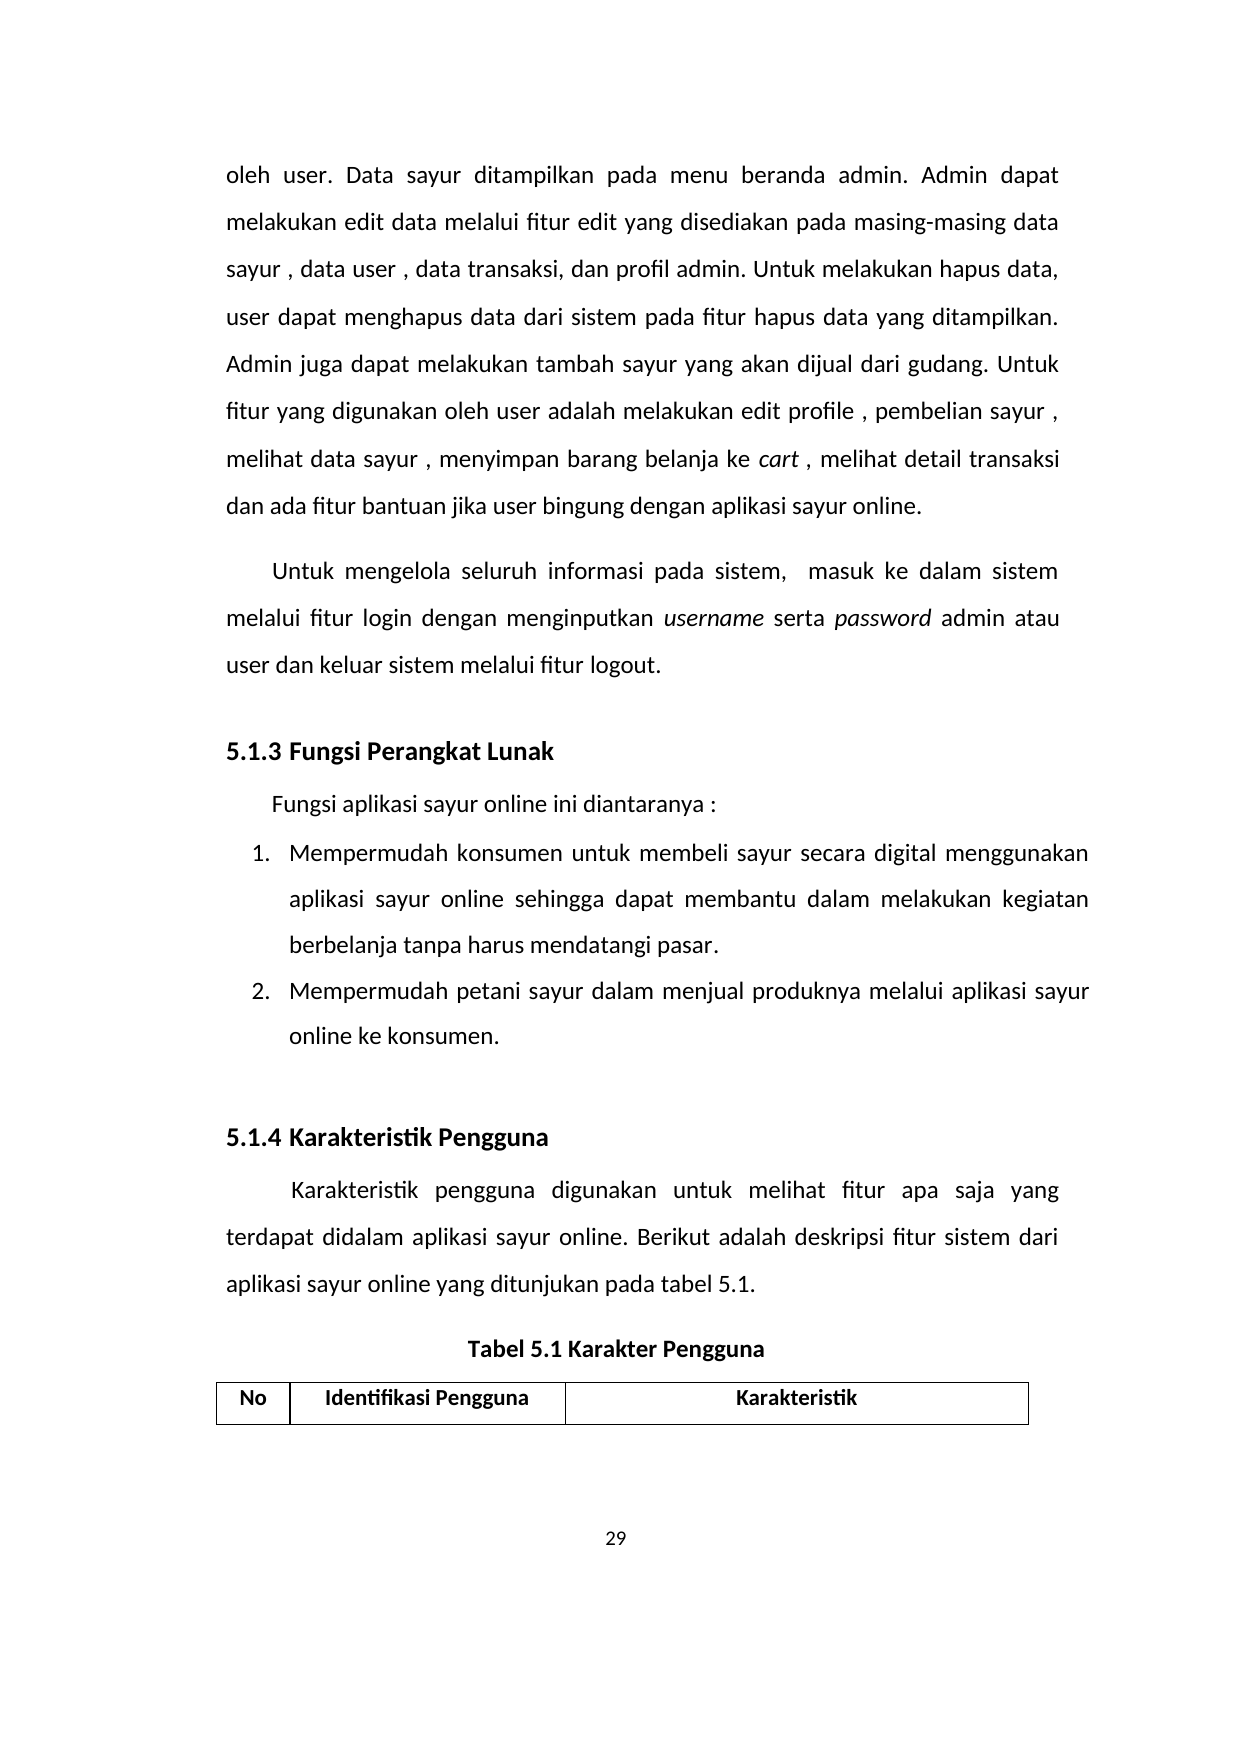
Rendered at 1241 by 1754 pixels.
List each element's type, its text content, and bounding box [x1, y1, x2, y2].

text Fungsi aplikasi sayur online ini diantaranya : [272, 788, 1090, 819]
list Mempermudah konsumen untuk membeli sayur secara digital menggunakan aplikasi sayur online sehingga dapat membantu dalam melakukan kegiatan berbelanja tanpa harus mendatangi pasar. [251, 838, 1090, 959]
text Untuk mengelola seluruh informasi pada sistem, masuk ke dalam sistem melalui fitur login dengan menginputkan username serta password admin atau user dan keluar sistem melalui fitur logout. [226, 555, 1060, 680]
table_header No [217, 1383, 289, 1423]
text Tabel 5.1 Karakter Pengguna [141, 1333, 1092, 1364]
subtitle 5.1.4 Karakteristik Pengguna [226, 1120, 1092, 1153]
subtitle 5.1.3 Fungsi Perangkat Lunak [226, 734, 1092, 767]
table_header Identifikasi Pengguna [291, 1383, 565, 1423]
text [226, 159, 1060, 521]
text Karakteristik pengguna digunakan untuk melihat fitur apa saja yang terdapat didalam aplikasi sayur online. Berikut adalah deskripsi fitur sistem dari aplikasi sayur online yang ditunjukan pada tabel 5.1. [226, 1174, 1060, 1299]
list Mempermudah petani sayur dalam menjual produknya melalui aplikasi sayur online ke konsumen. [251, 975, 1090, 1051]
table_header Karakteristik [566, 1383, 1028, 1423]
